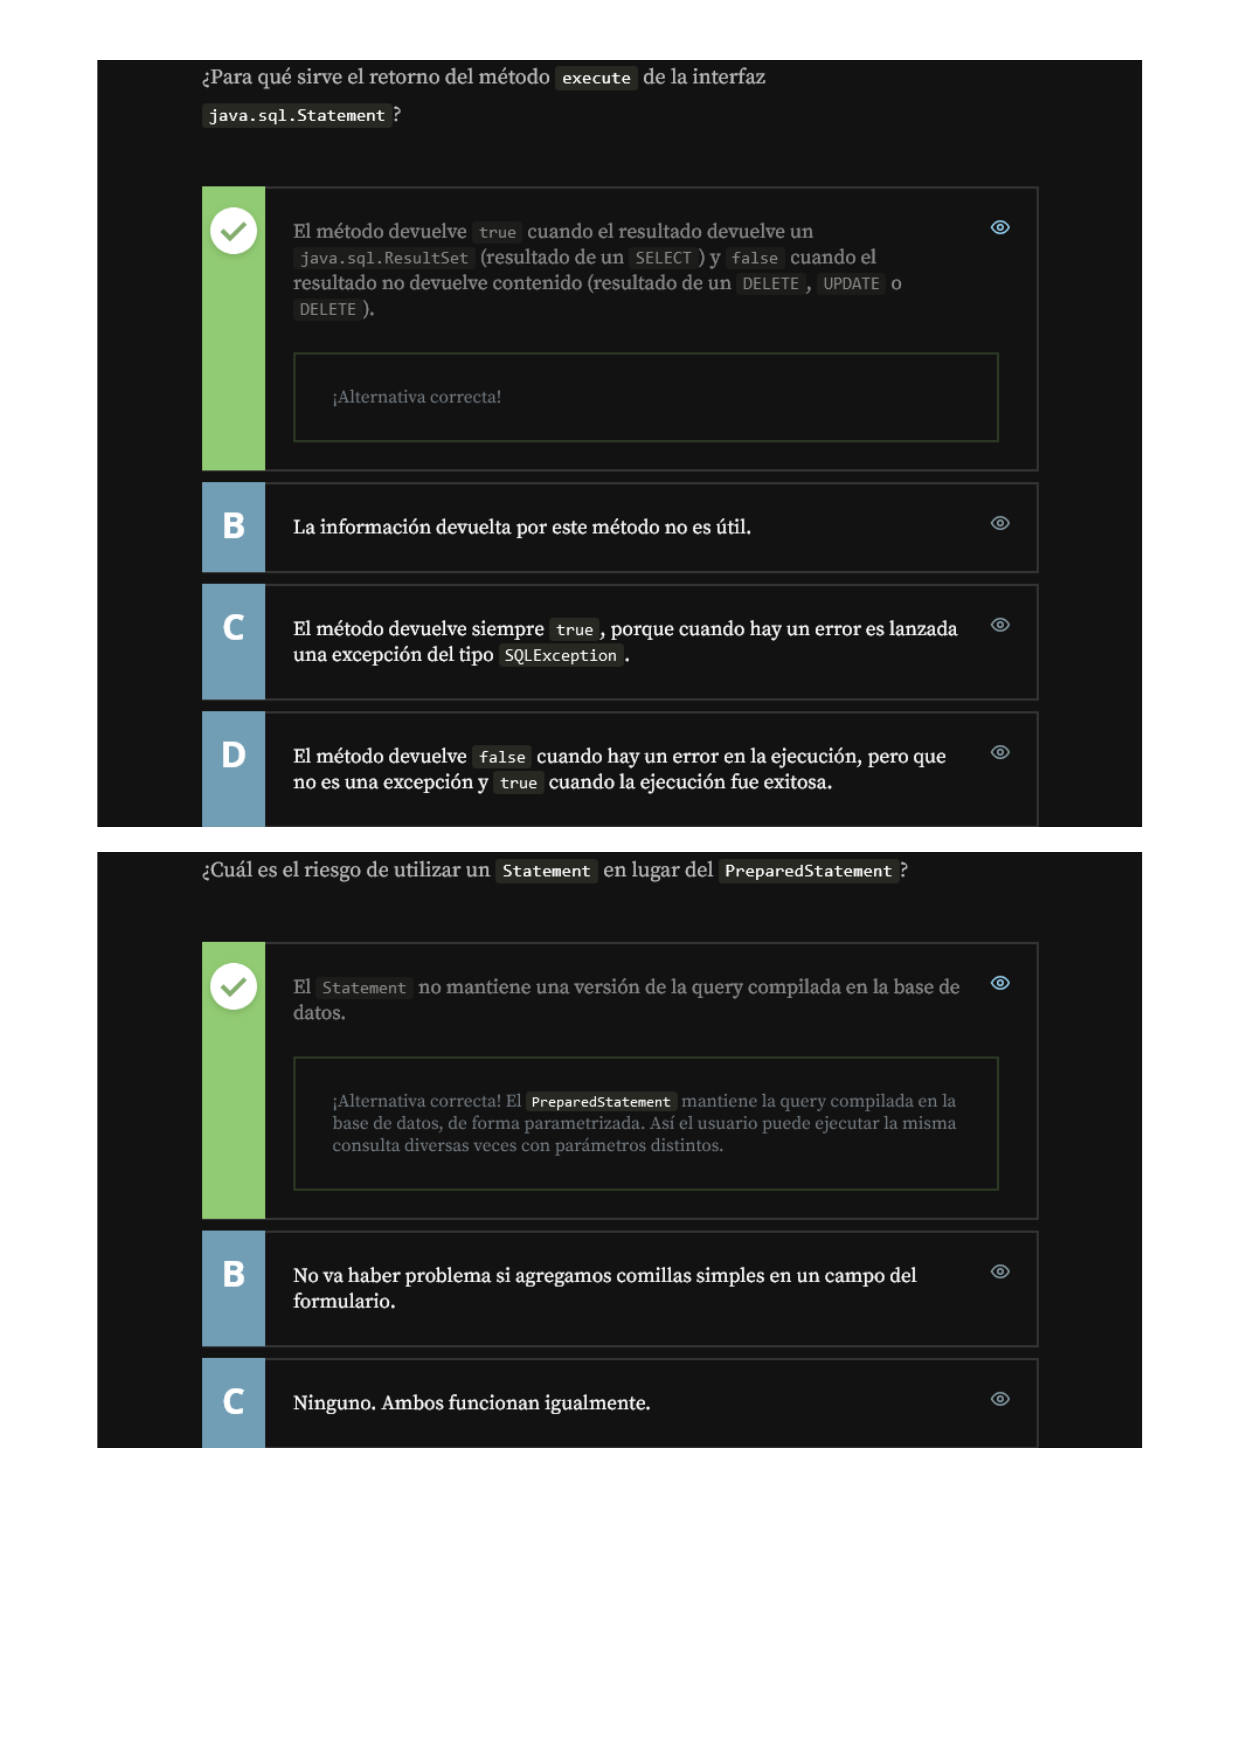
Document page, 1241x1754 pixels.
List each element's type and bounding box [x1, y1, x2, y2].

picture [97, 852, 1143, 1448]
picture [97, 60, 1143, 827]
